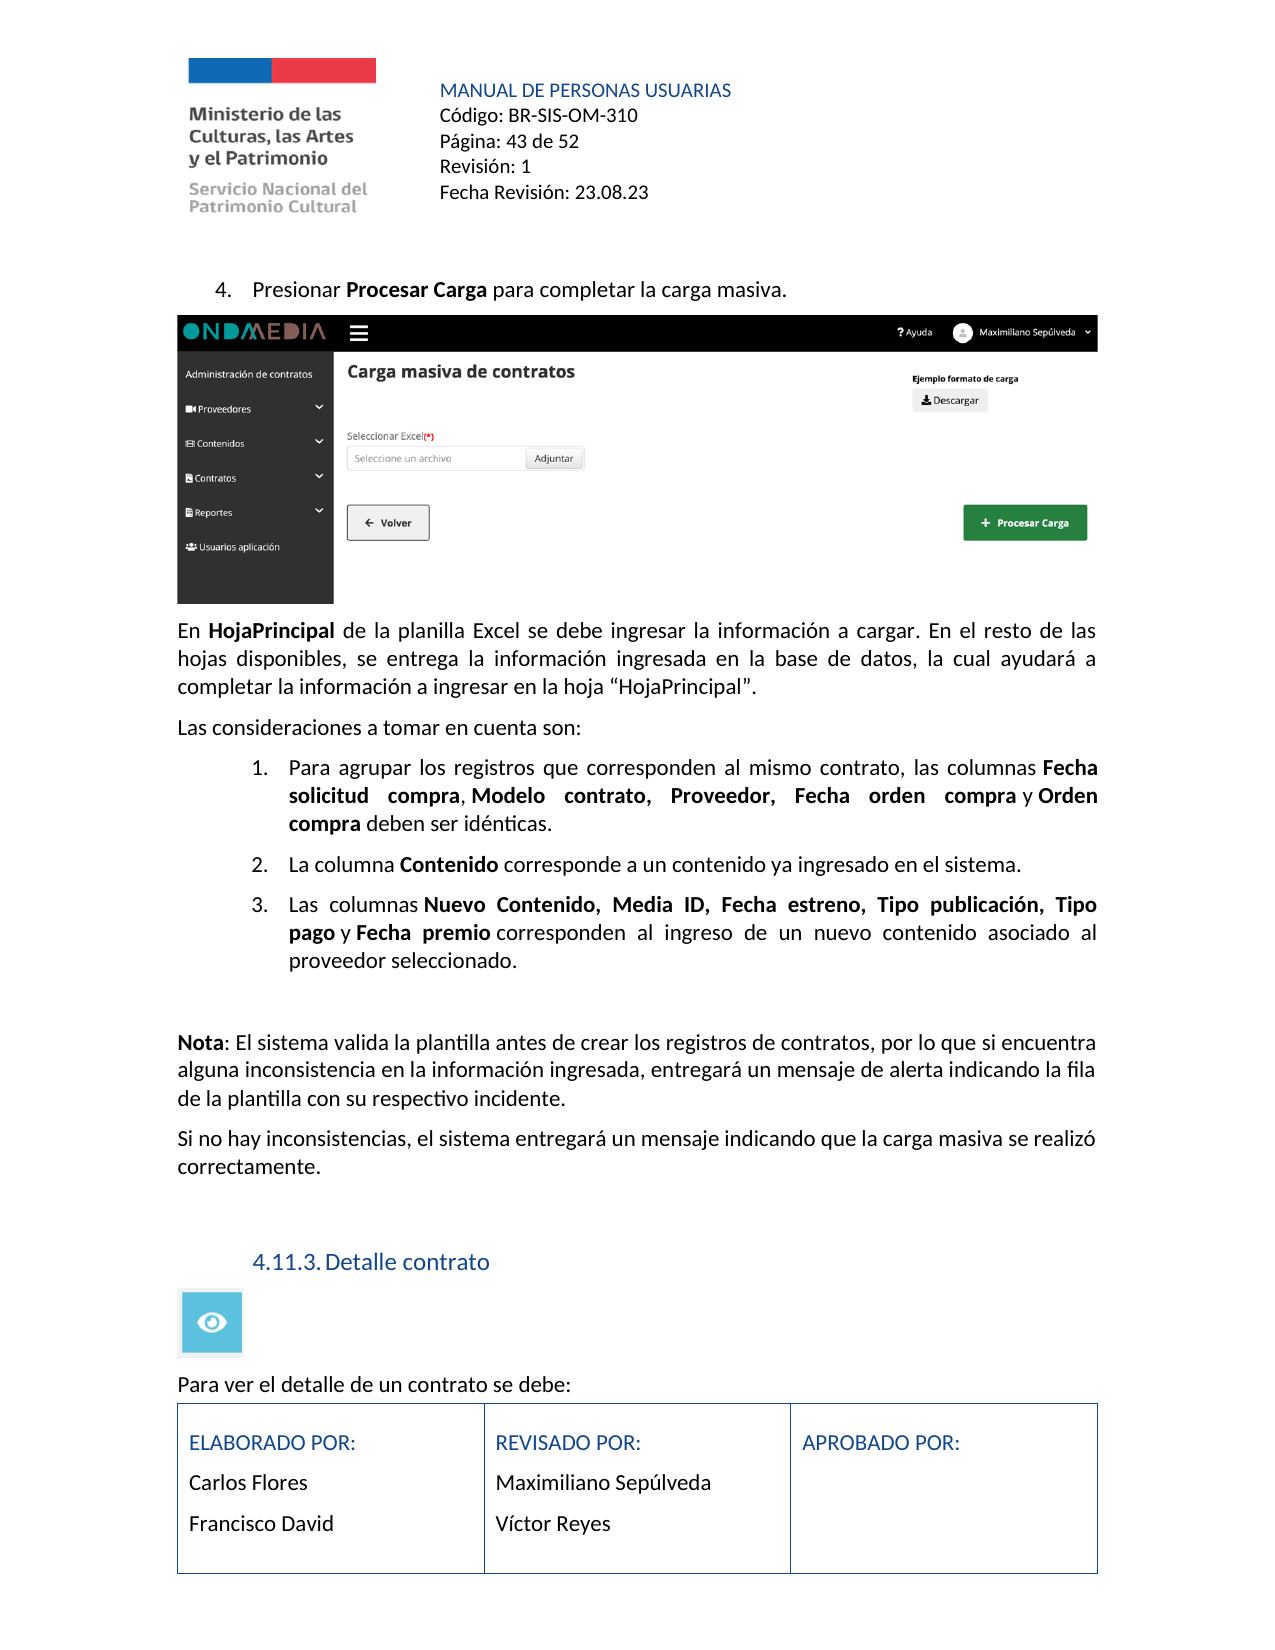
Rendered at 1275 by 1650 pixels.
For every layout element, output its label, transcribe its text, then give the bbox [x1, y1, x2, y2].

list Presionar Procesar Carga para completar la carga masiva. [215, 275, 1098, 303]
text Nota: El sistema valida la plantilla antes de crear los registros de contratos, por lo que si encuentra alguna inconsistencia en la información ingresada, entregará un mensaje de alerta indicando la fila de la plantilla con su respectivo incidente. [177, 1028, 1098, 1112]
text Las consideraciones a tomar en cuenta son: [177, 713, 1098, 741]
picture [188, 58, 376, 223]
text Para ver el detalle de un contrato se debe: [177, 1370, 1098, 1398]
list La columna Contenido corresponde a un contenido ya ingresado en el sistema. [251, 850, 1098, 878]
list Las columnas Nuevo Contenido, Media ID, Fecha estreno, Tipo publicación, Tipo pago y Fecha premio corresponden al ingreso de un nuevo contenido asociado al proveedor seleccionado. [251, 891, 1098, 974]
picture [177, 1288, 244, 1358]
list Para agrupar los registros que corresponden al mismo contrato, las columnas Fecha solicitud compra, Modelo contrato, Proveedor, Fecha orden compra y Orden compra deben ser idénticas. [251, 753, 1098, 837]
text En HojaPrincipal de la planilla Excel se debe ingresar la información a cargar. En el resto de las hojas disponibles, se entrega la información ingresada en la base de datos, la cual ayudará a completar la información a ingresar en la hoja “HojaPrincipal”. [177, 616, 1098, 700]
text Si no hay inconsistencias, el sistema entregará un mensaje indicando que la carga masiva se realizó correctamente. [177, 1124, 1098, 1180]
picture [177, 315, 1098, 604]
subtitle Detalle contrato [252, 1246, 1098, 1276]
